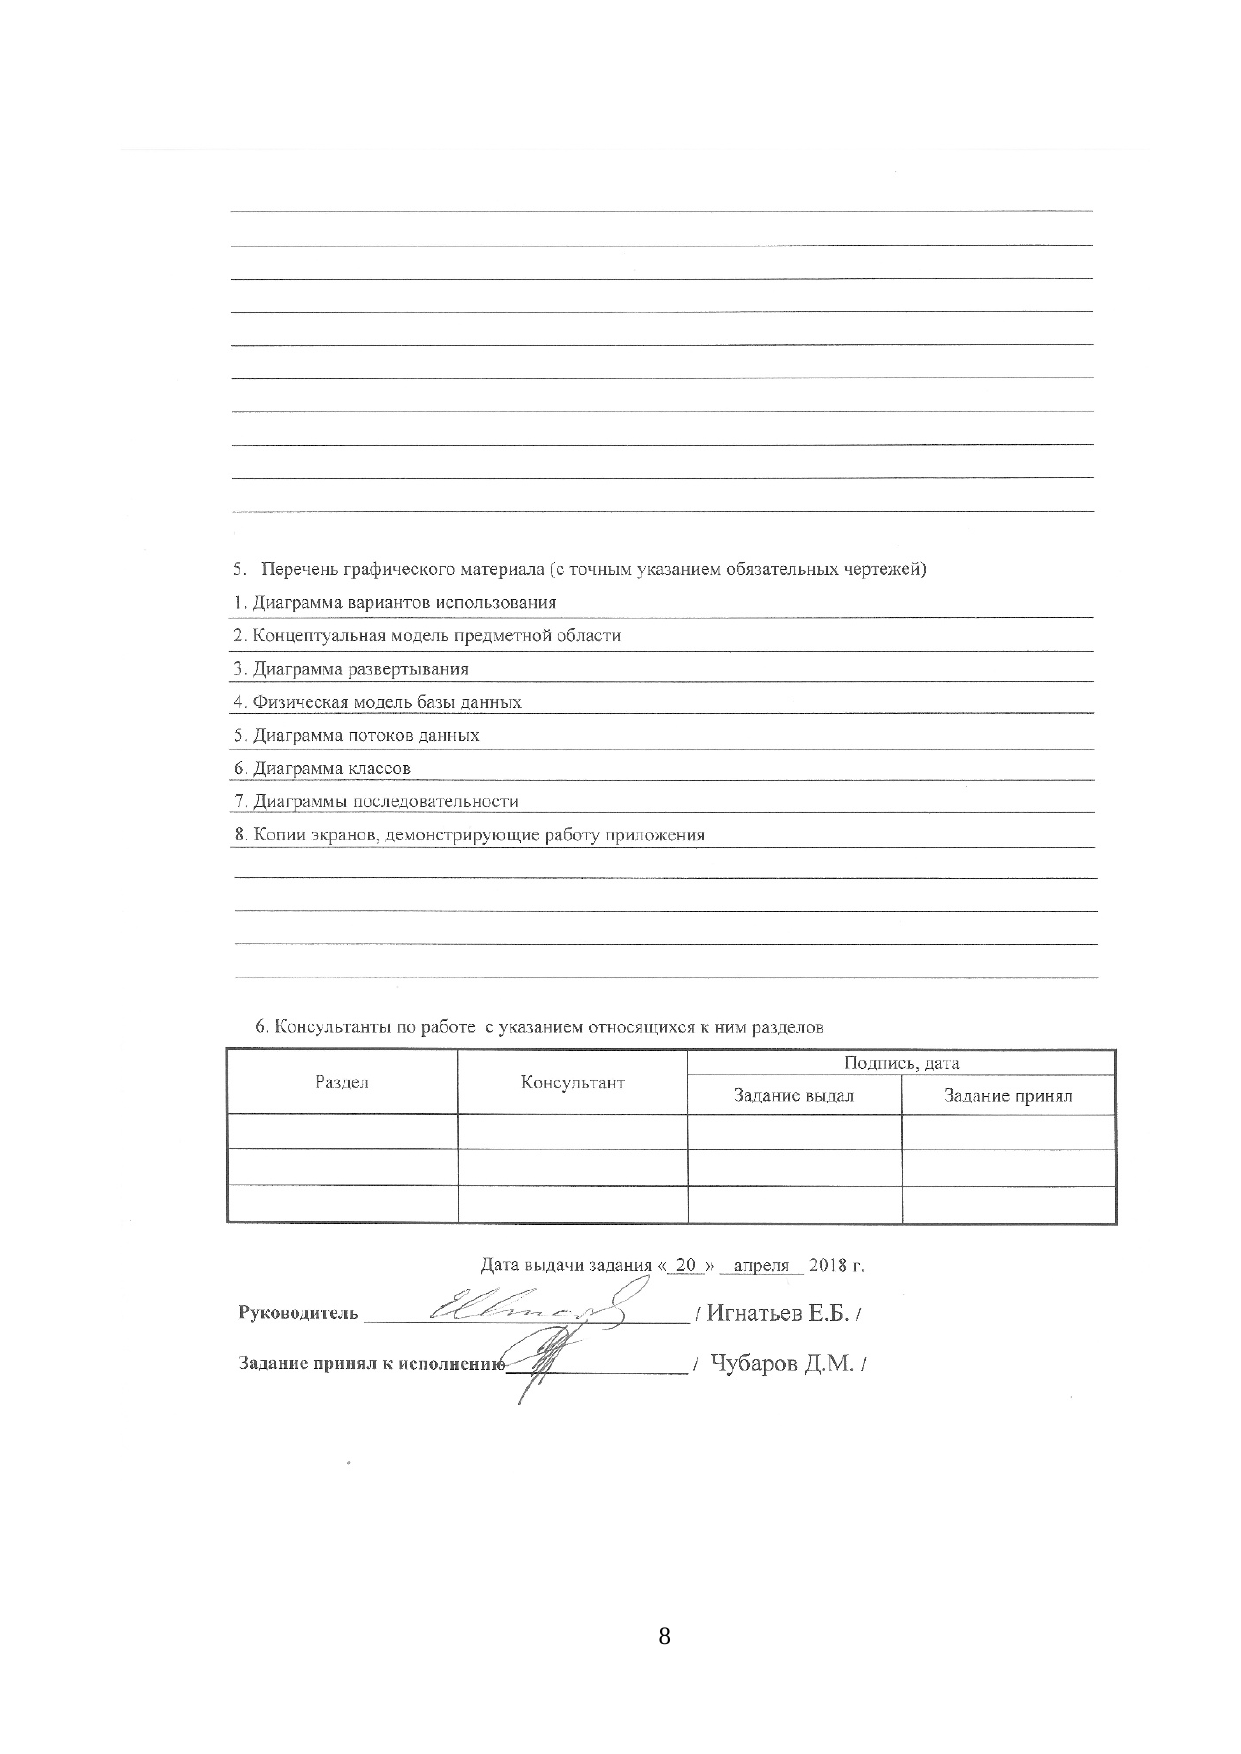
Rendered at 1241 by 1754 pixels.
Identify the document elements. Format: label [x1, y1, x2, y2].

picture [115, 143, 1155, 1483]
